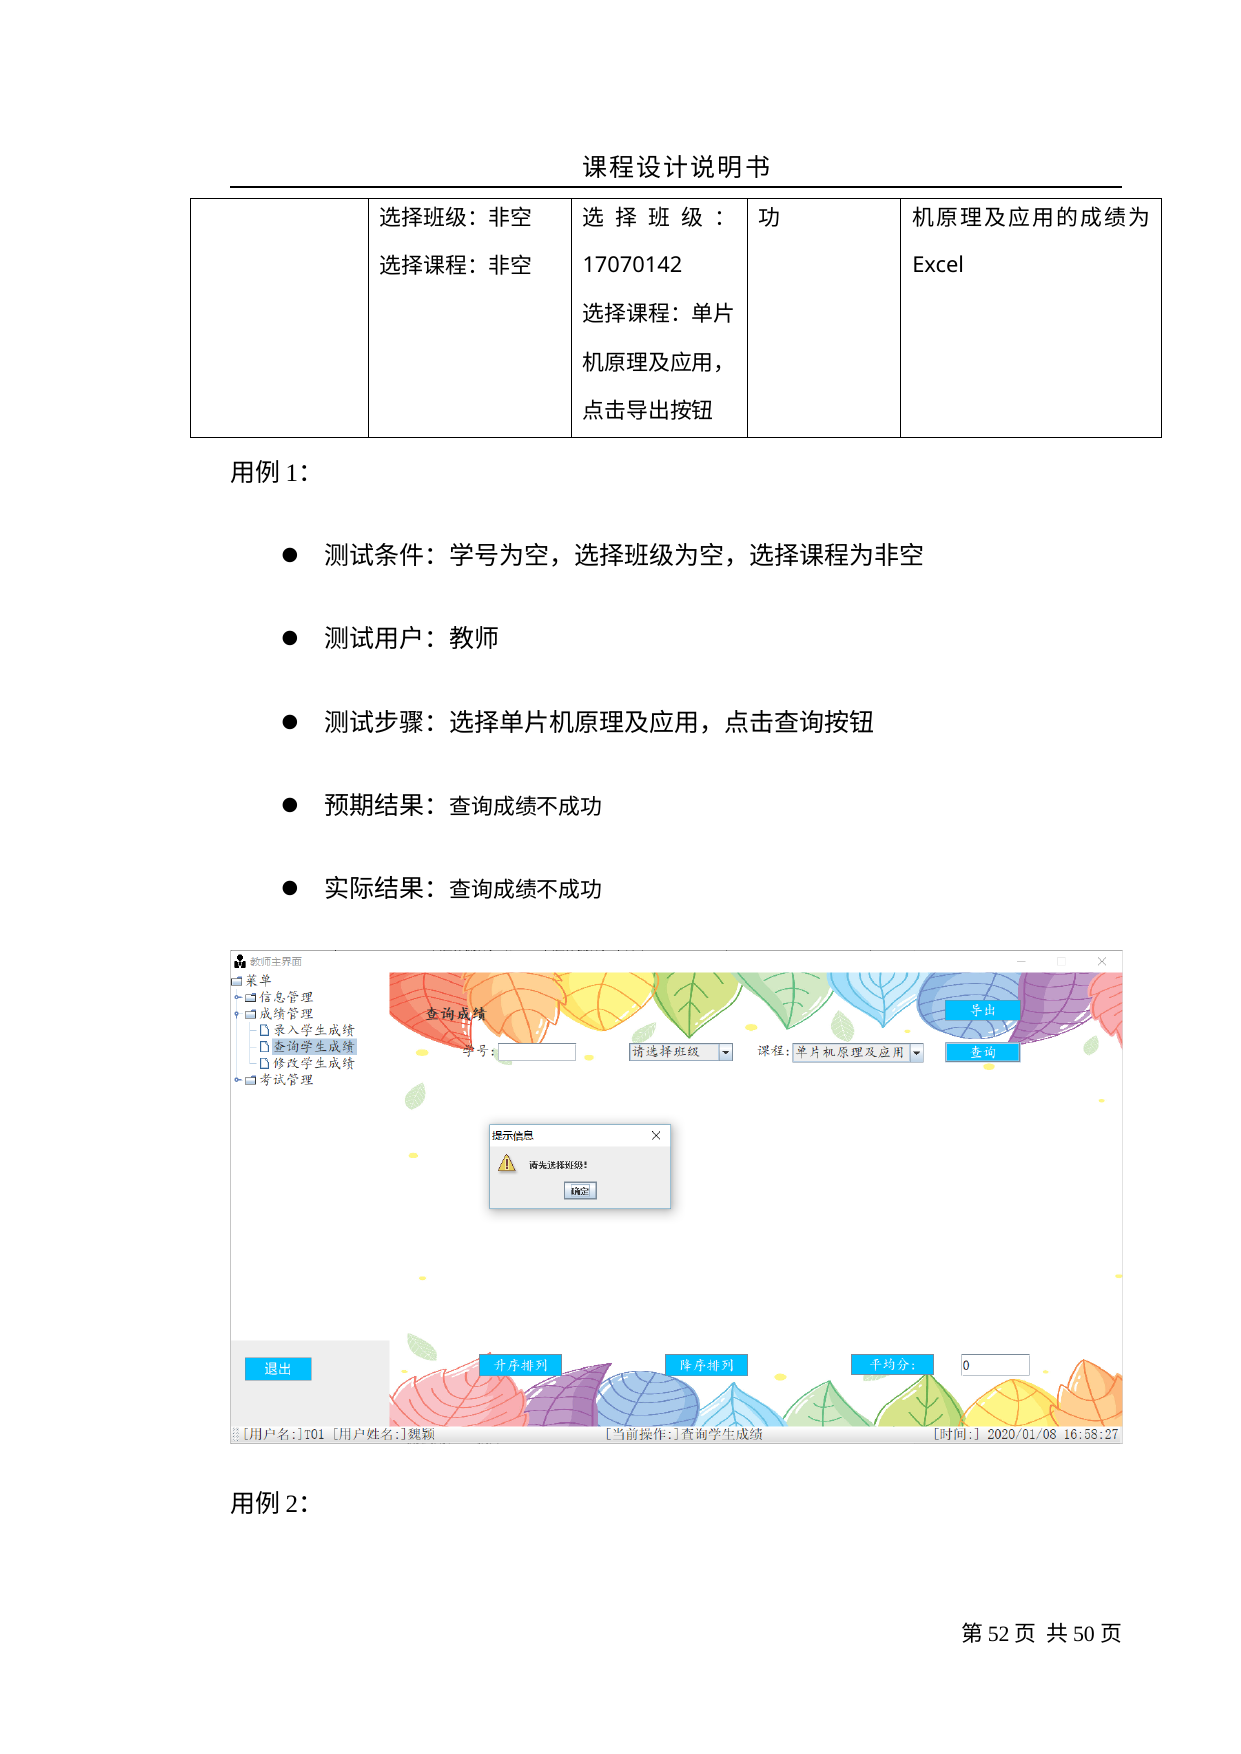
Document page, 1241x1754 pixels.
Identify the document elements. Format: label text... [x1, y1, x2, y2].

list 实际结果：查询成绩不成功 [280, 854, 1122, 919]
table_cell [901, 199, 1161, 437]
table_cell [369, 199, 571, 437]
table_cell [572, 199, 747, 437]
picture [230, 950, 1123, 1444]
table_cell 查询成绩成功 [748, 199, 900, 437]
list 测试用户：教师 [280, 604, 1122, 669]
list 测试条件：学号为空，选择班级为空，选择课程为非空 [280, 521, 1122, 586]
list 预期结果：查询成绩不成功 [280, 771, 1122, 836]
list 测试步骤：选择单片机原理及应用，点击查询按钮 [280, 688, 1122, 753]
text 用例1： [230, 438, 1122, 503]
text 用例2： [230, 1469, 1122, 1534]
